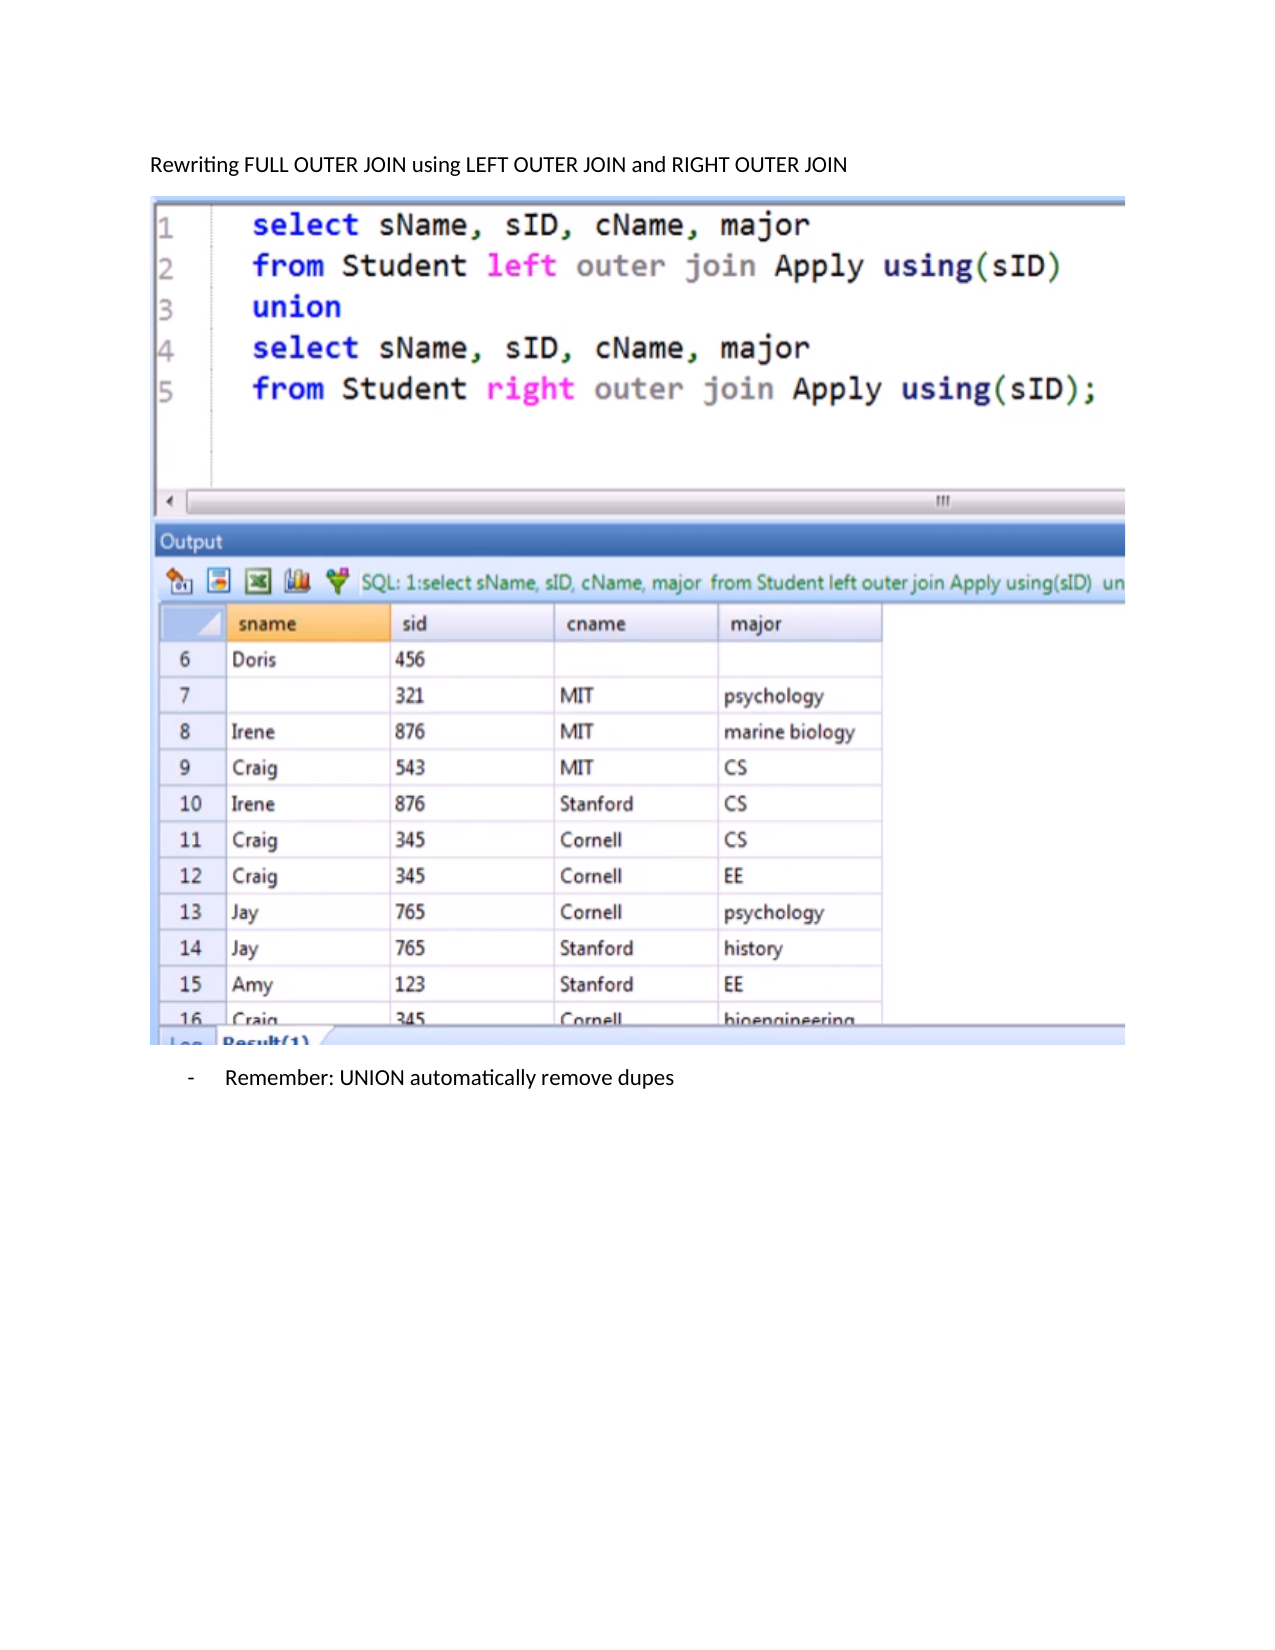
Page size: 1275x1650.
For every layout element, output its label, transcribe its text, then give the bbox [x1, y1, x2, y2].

list Remember: UNION automatically remove dupes [187, 1063, 1125, 1091]
text Rewriting FULL OUTER JOIN using LEFT OUTER JOIN and RIGHT OUTER JOIN [150, 150, 1125, 178]
picture [150, 196, 1125, 1045]
